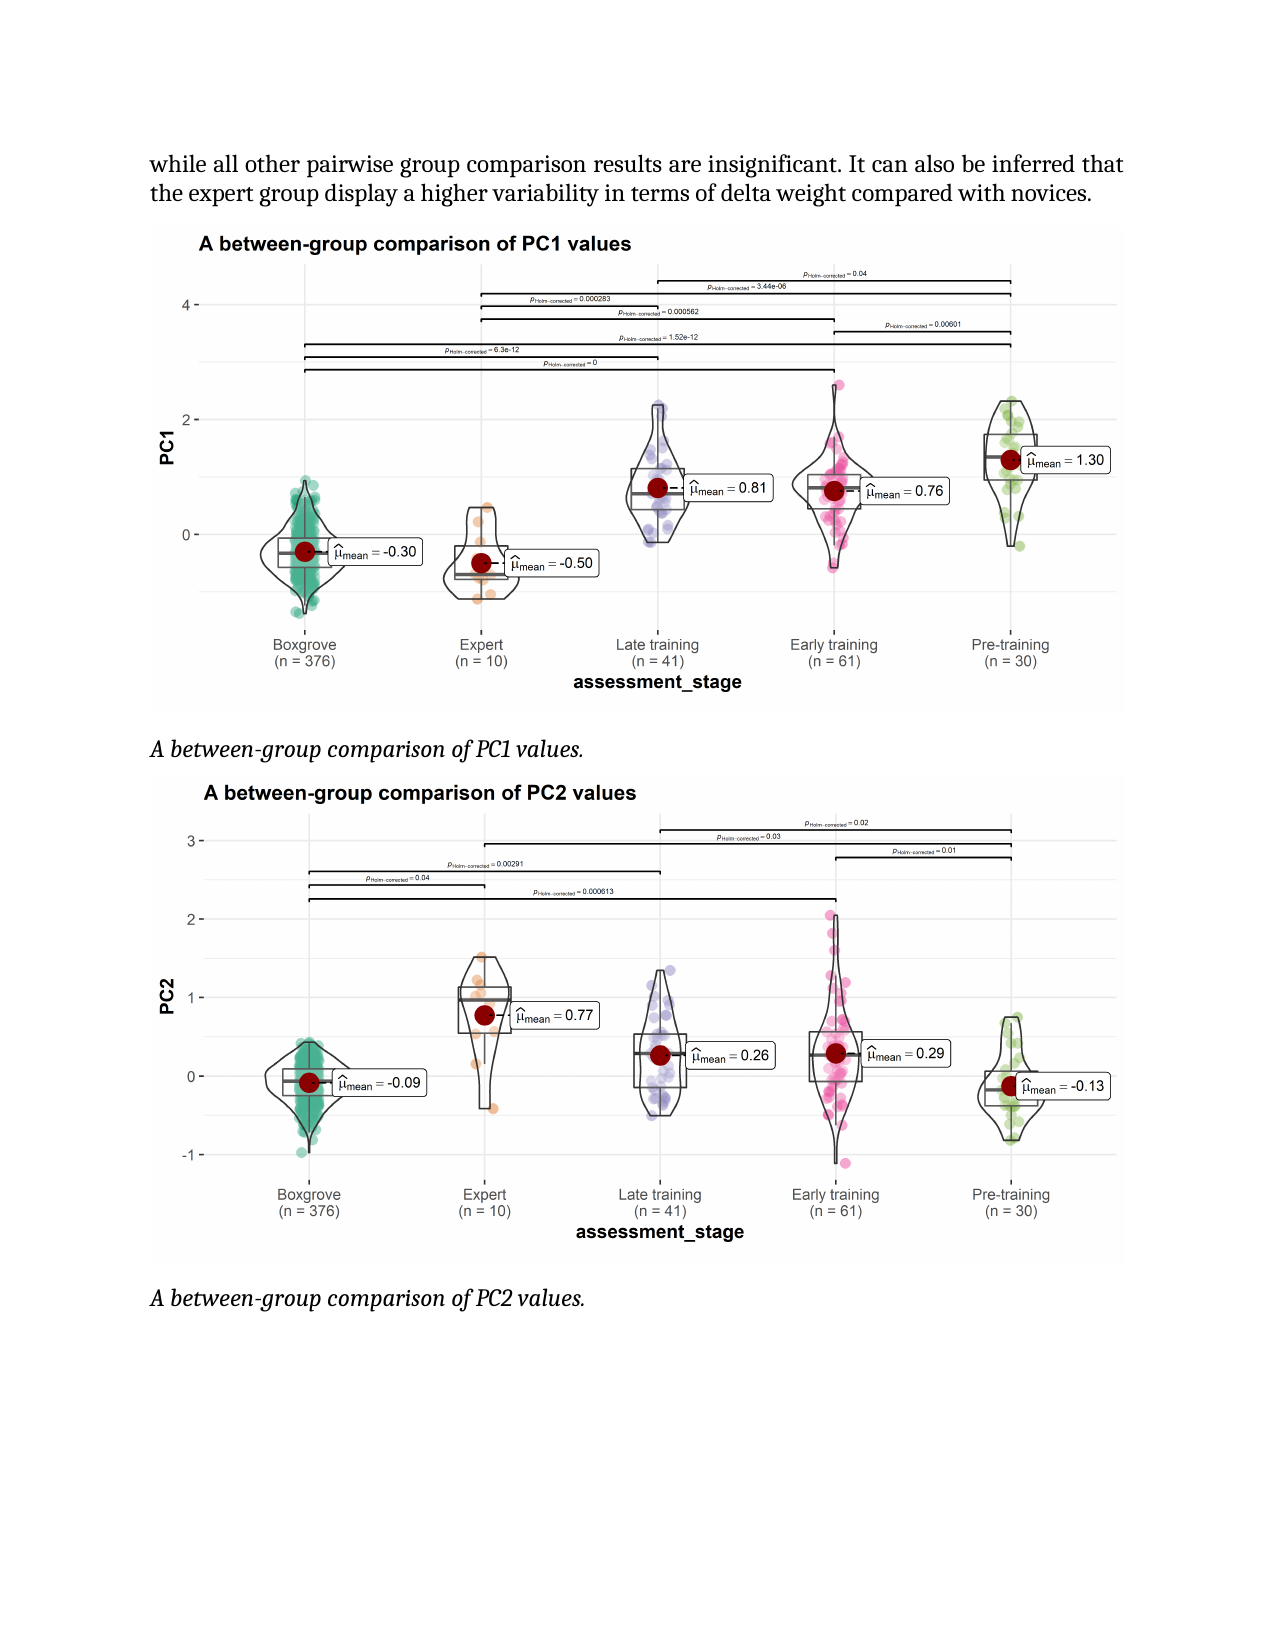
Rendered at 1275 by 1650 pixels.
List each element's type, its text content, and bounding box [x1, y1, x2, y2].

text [150, 150, 1125, 207]
text A between-group comparison of PC2 values. [150, 1284, 1125, 1313]
picture [150, 226, 1125, 714]
picture [150, 775, 1125, 1264]
text A between-group comparison of PC1 values. [150, 734, 1125, 763]
